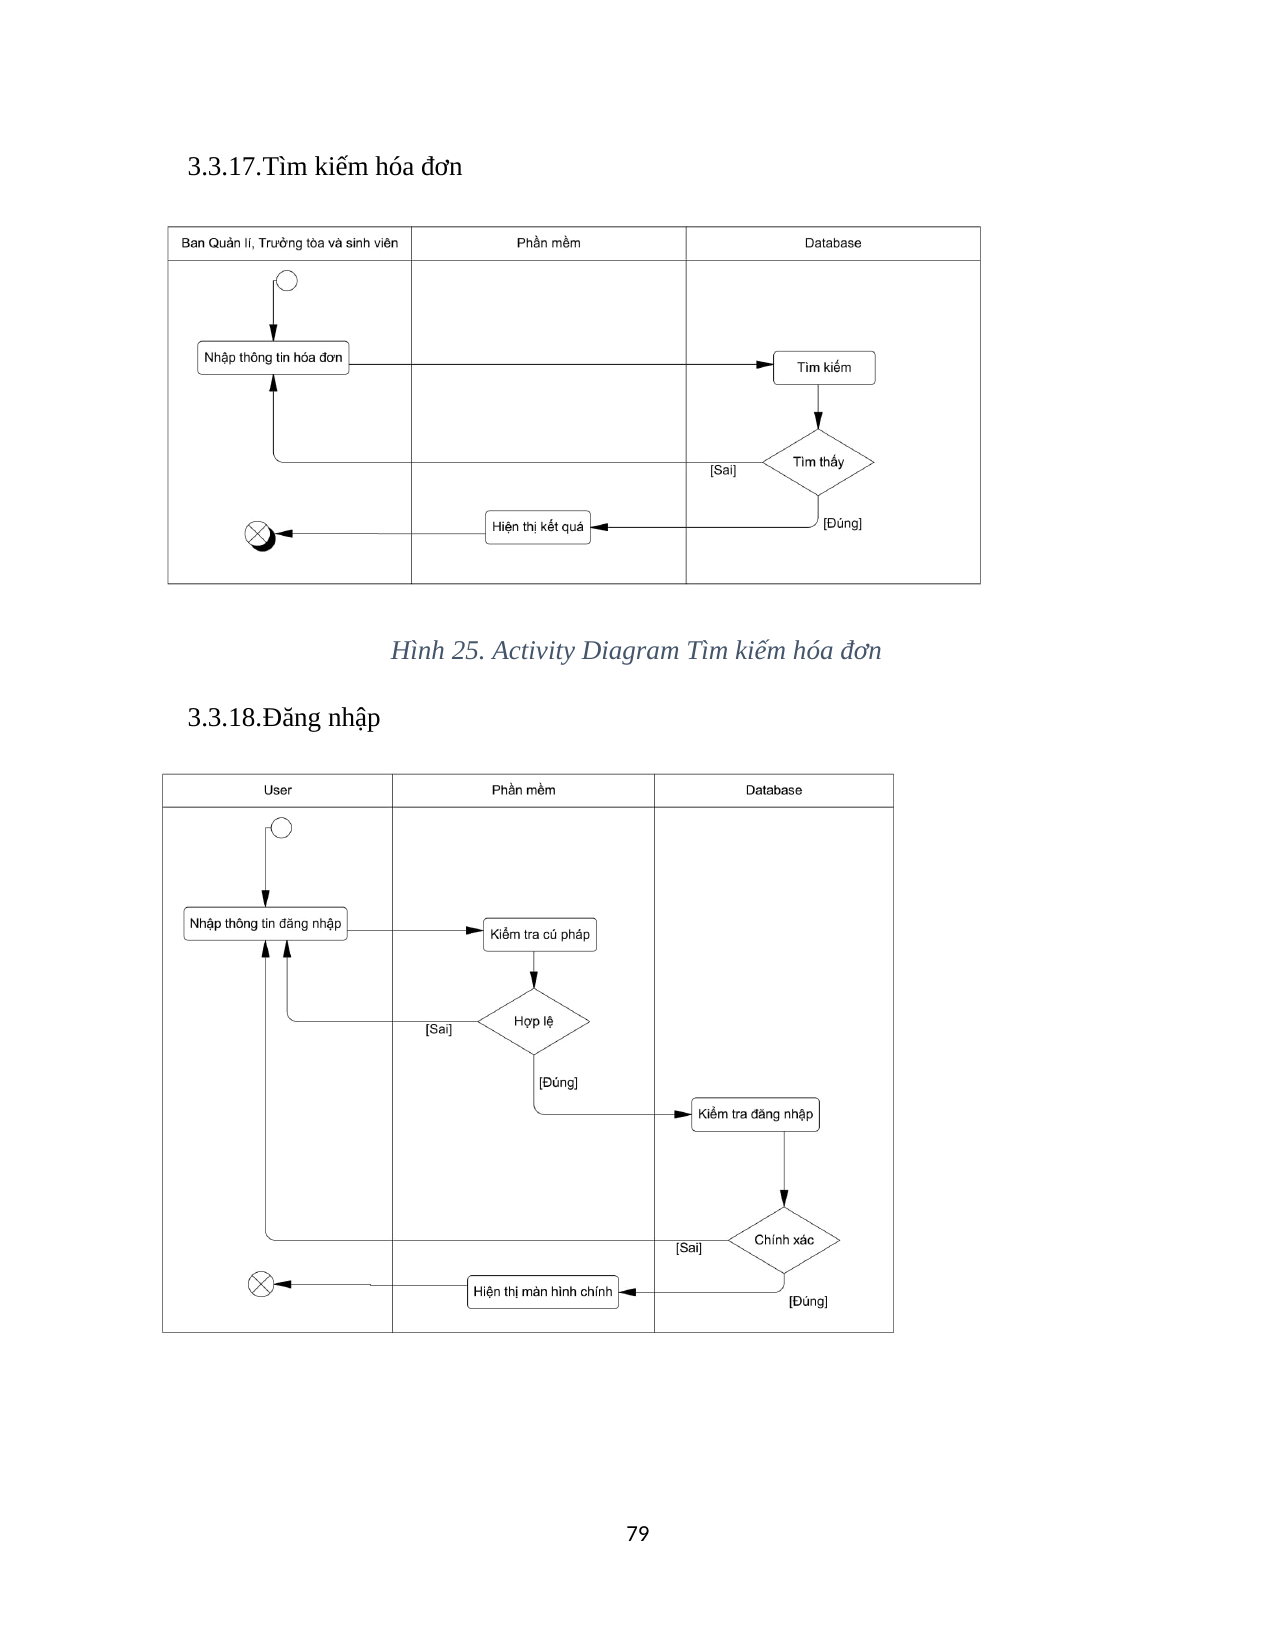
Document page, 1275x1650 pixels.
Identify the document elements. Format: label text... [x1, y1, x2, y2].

list Đăng nhập [187, 701, 1125, 733]
list Tìm kiếm hóa đơn [187, 150, 1125, 181]
text Hình 25. Activity Diagram Tìm kiếm hóa đơn [150, 634, 1125, 665]
picture [150, 764, 907, 1334]
picture [150, 213, 1003, 604]
